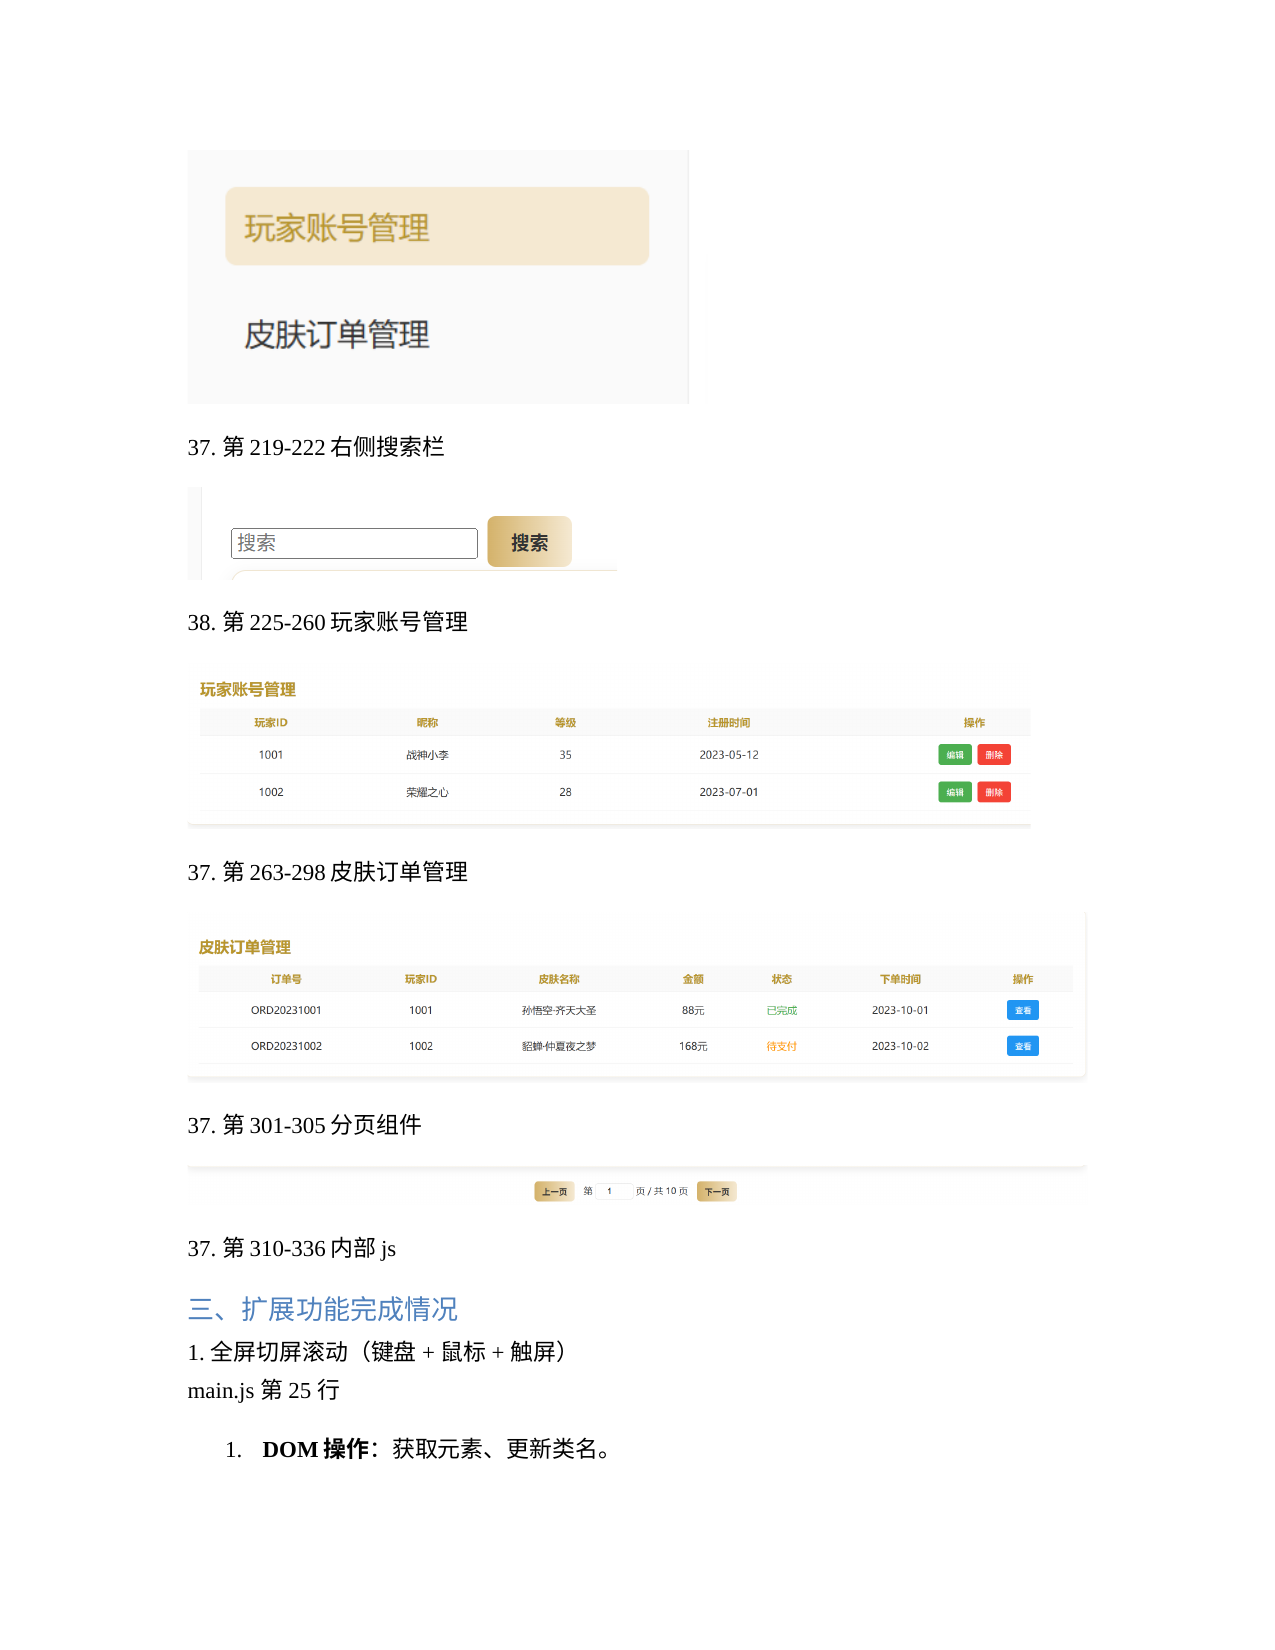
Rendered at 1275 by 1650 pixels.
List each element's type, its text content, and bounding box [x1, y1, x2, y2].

picture [187, 150, 709, 404]
text 37. 第263-298皮肤订单管理 [187, 853, 1087, 887]
text 37. 第301-305分页组件 [187, 1107, 1087, 1140]
text 38. 第225-260玩家账号管理 [187, 604, 1087, 637]
subtitle 三、扩展功能完成情况 [187, 1288, 1087, 1328]
list DOM操作：获取元素、更新类名。 [225, 1431, 1087, 1464]
picture [187, 912, 1088, 1083]
text 1. 全屏切屏滚动（键盘 + 鼠标 + 触屏） main.js 第 25 行 [187, 1333, 1087, 1405]
text 37. 第310-336内部js [187, 1229, 1087, 1263]
picture [187, 487, 618, 580]
picture [187, 663, 1031, 829]
picture [187, 1165, 1088, 1205]
text 37. 第219-222右侧搜索栏 [187, 429, 1087, 462]
